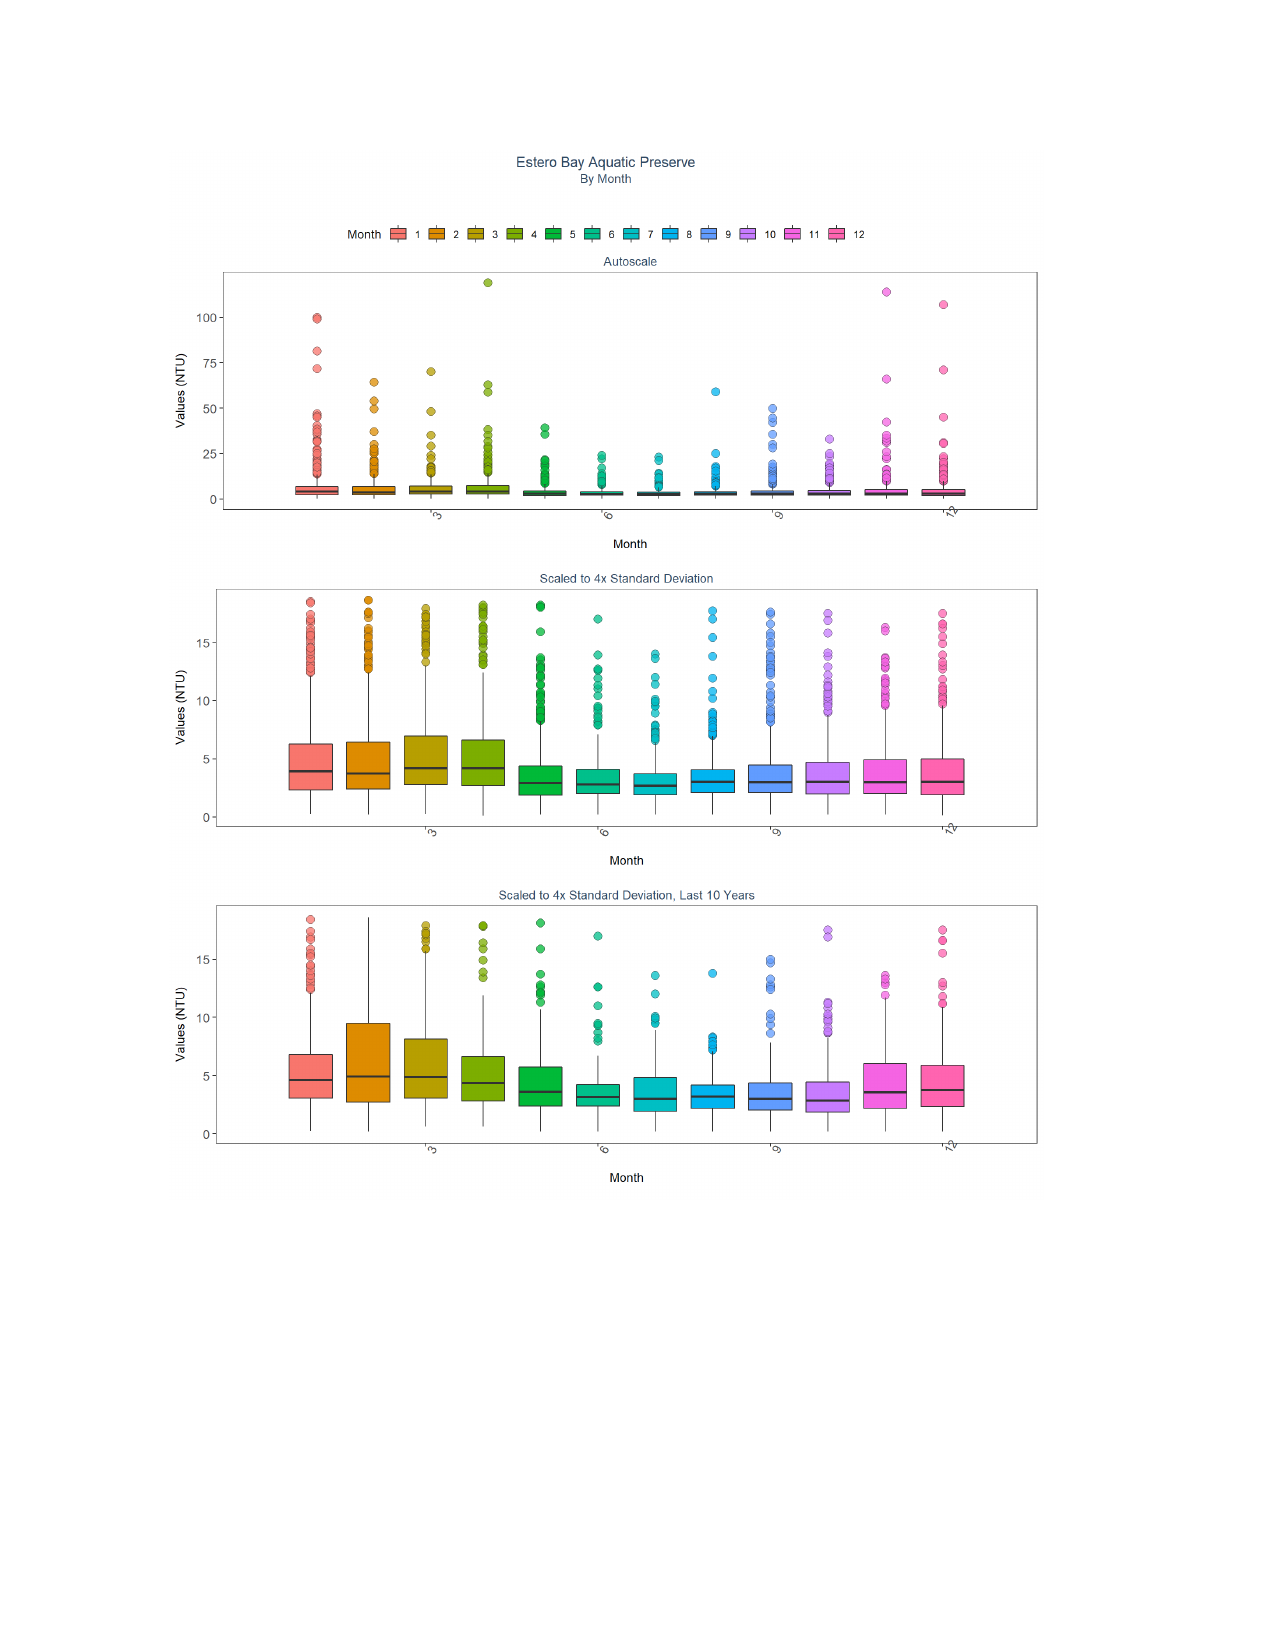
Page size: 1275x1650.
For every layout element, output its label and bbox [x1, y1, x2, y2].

picture [168, 150, 1044, 1200]
